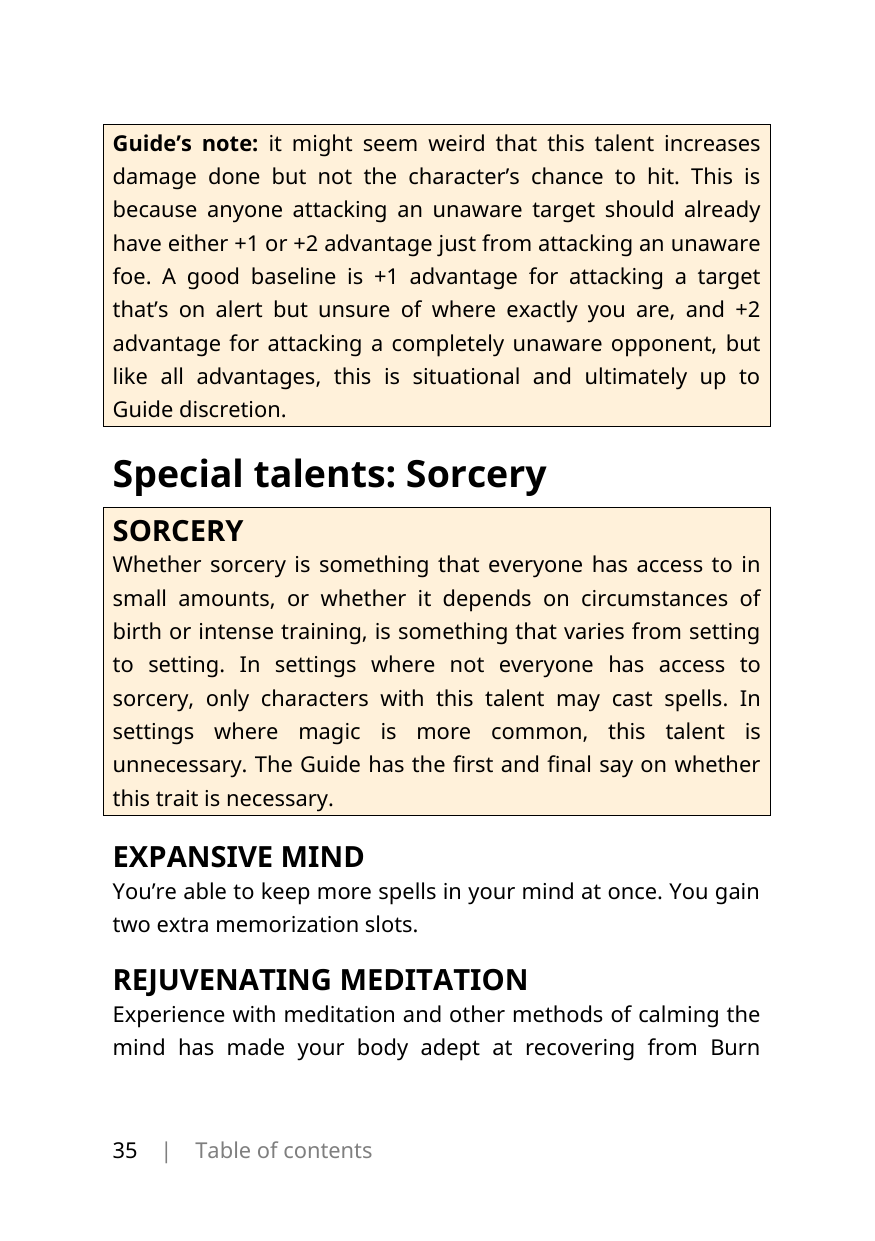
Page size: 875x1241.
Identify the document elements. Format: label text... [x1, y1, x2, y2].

subtitle Sorcery [104, 508, 770, 546]
text You’re able to keep more spells in your mind at once. You gain two extra memorization slots. [112, 876, 762, 939]
text Guide’s note: it might seem weird that this talent increases damage done but not the character’s chance to hit. This is because anyone attacking an unaware target should already have either +1 or +2 advantage just from attacking an unaware foe. A good baseline is +1 advantage for attacking a target that’s on alert but unsure of where exactly you are, and +2 advantage for attacking a completely unaware opponent, but like all advantages, this is situational and ultimately up to Guide discretion. [104, 125, 770, 426]
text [112, 999, 762, 1062]
text Whether sorcery is something that everyone has access to in small amounts, or whether it depends on circumstances of birth or intense training, is something that varies from setting to setting. In settings where not everyone has access to sorcery, only characters with this talent may cast spells. In settings where magic is more common, this talent is unnecessary. The Guide has the first and final say on whether this trait is necessary. [104, 546, 770, 815]
subtitle Rejuvenating Meditation [112, 959, 762, 999]
subtitle Special talents: Sorcery [112, 447, 762, 498]
subtitle Expansive Mind [112, 836, 762, 876]
